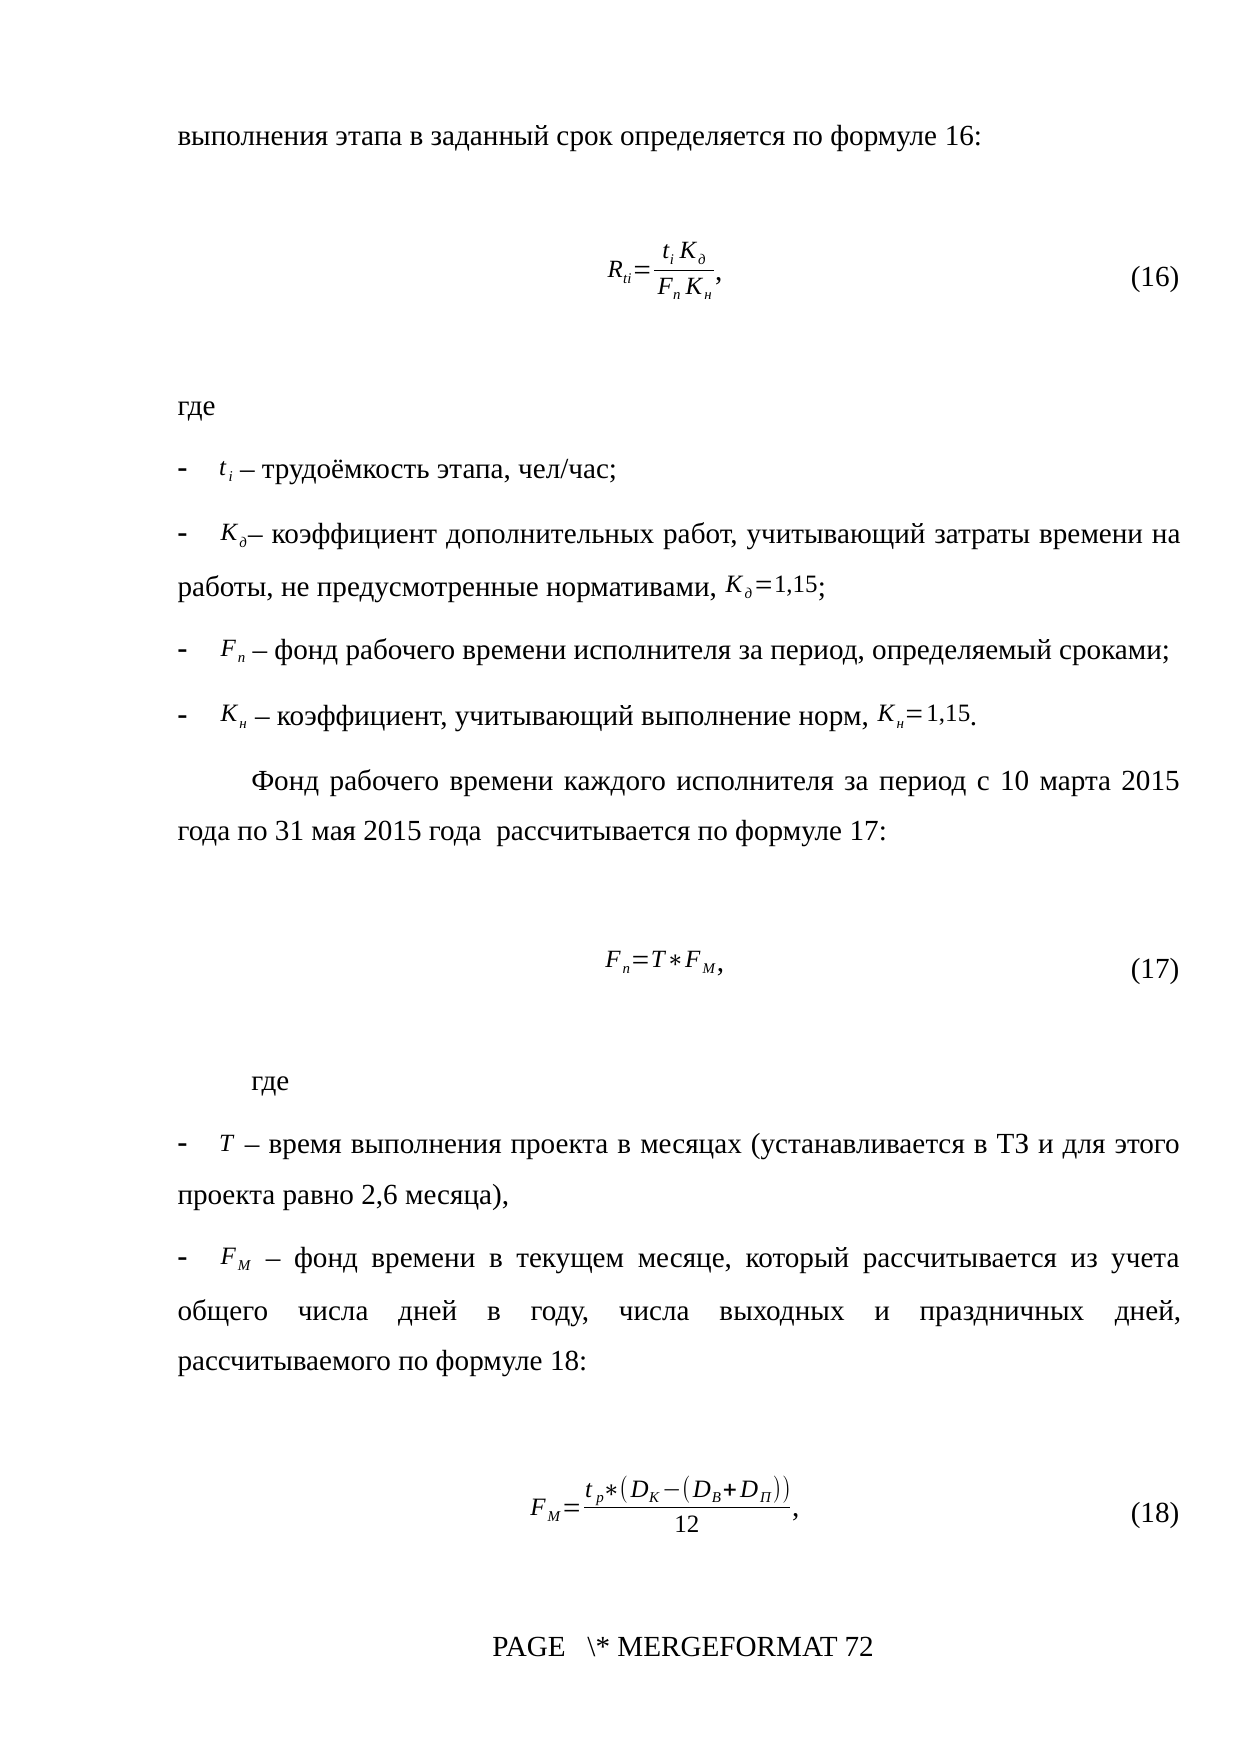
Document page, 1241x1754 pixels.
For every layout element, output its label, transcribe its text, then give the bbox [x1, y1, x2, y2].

list – время выполнения проекта в месяцах (устанавливается в ТЗ и для этого проекта равно 2,6 месяца), [177, 1126, 1181, 1211]
table_header , [181, 1469, 1073, 1572]
table_header (17) [1073, 939, 1185, 1013]
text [177, 118, 1181, 152]
text где [177, 388, 1181, 422]
list – коэффициент, учитывающий выполнение норм, . [177, 698, 1181, 734]
list – фонд времени в текущем месяце, который рассчитывается из учета общего числа дней в году, числа выходных и праздничных дней, рассчитываемого по формуле 18: [177, 1240, 1181, 1377]
list – коэффициент дополнительных работ, учитывающий затраты времени на работы, не предусмотренные нормативами, ; [177, 517, 1181, 603]
list – фонд рабочего времени исполнителя за период, определяемый сроками; [177, 632, 1181, 668]
table_header , [181, 939, 1073, 1013]
list – трудоёмкость этапа, чел/час; [177, 451, 1181, 487]
table_header (16) [1073, 231, 1185, 338]
table_header (18) [1073, 1469, 1185, 1572]
text Фонд рабочего времени каждого исполнителя за период с 10 марта 2015 года по 31 мая 2015 года рассчитывается по формуле 17: [177, 763, 1181, 847]
table_header , [181, 231, 1073, 338]
text где [177, 1063, 1181, 1097]
